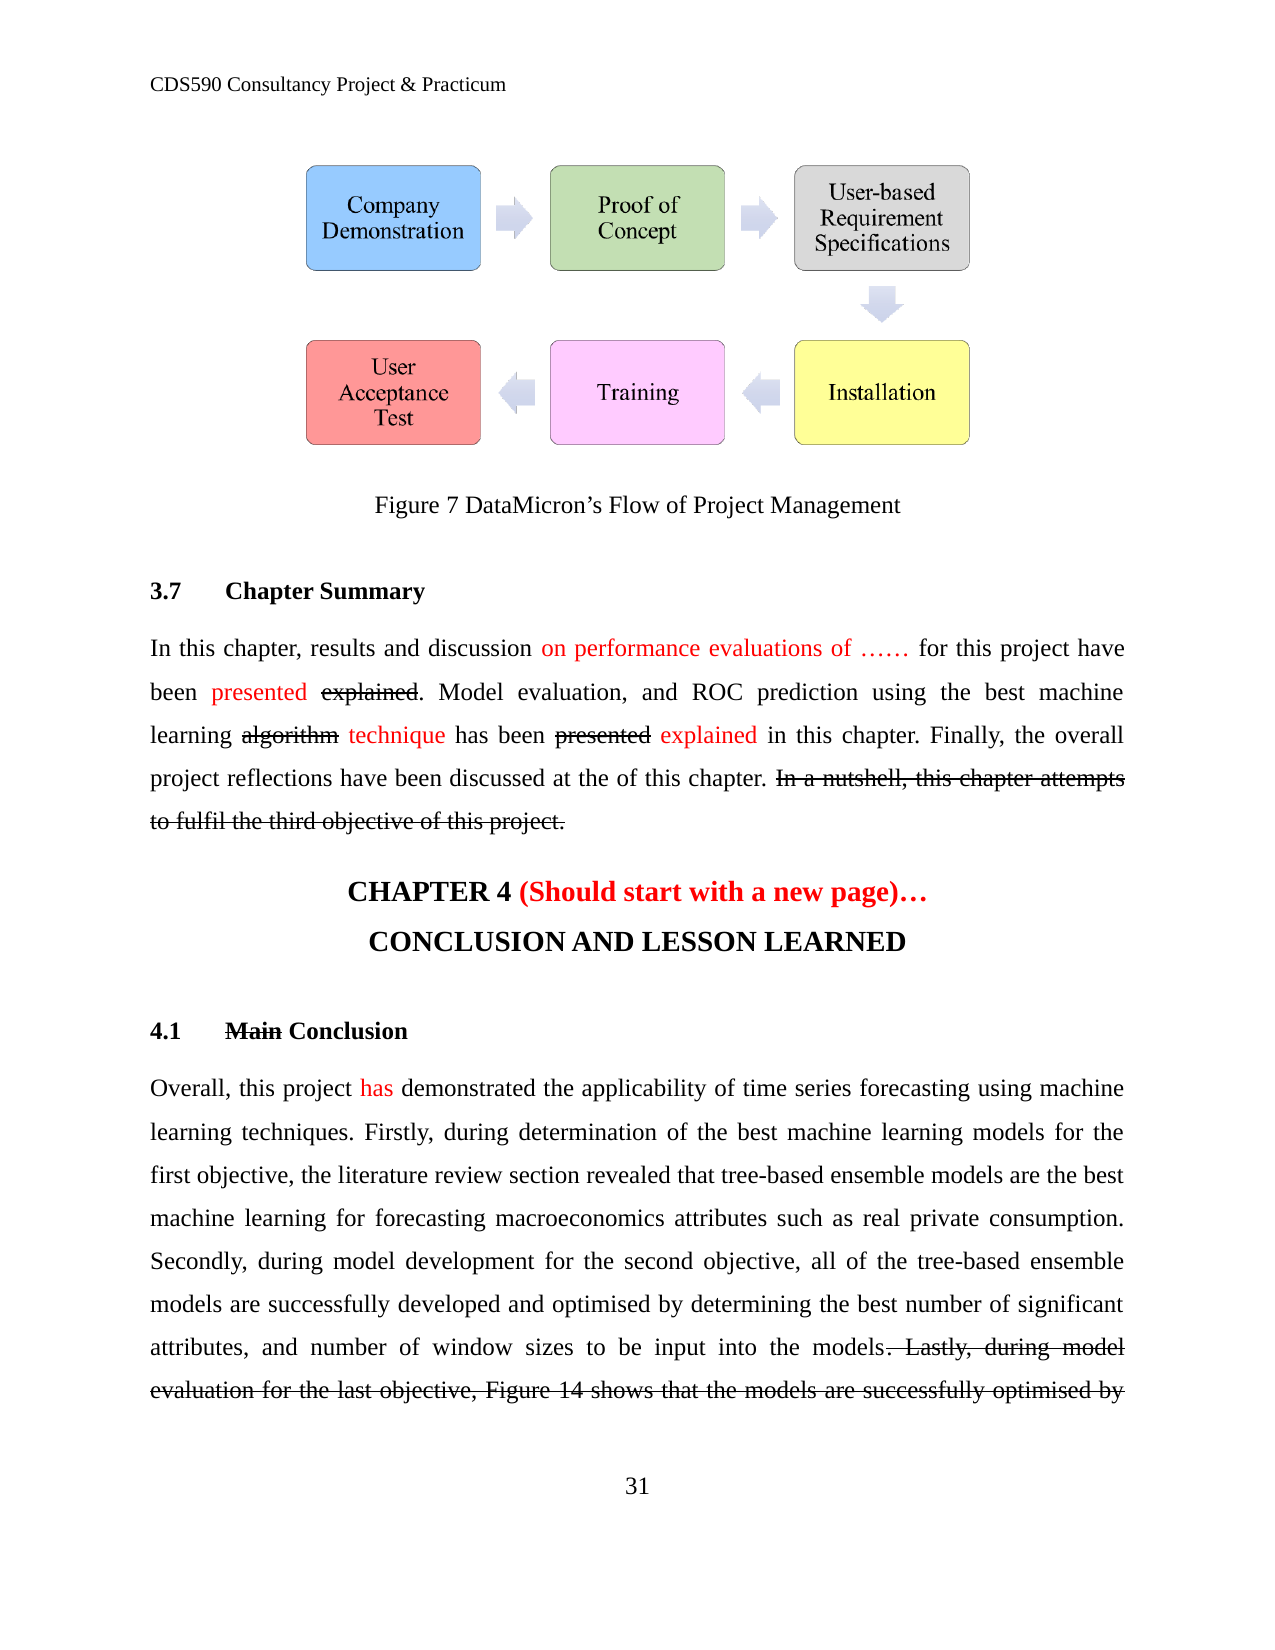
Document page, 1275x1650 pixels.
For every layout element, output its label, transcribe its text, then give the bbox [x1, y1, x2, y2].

subtitle 3.7 Chapter Summary [150, 576, 1125, 605]
picture [305, 150, 970, 461]
subtitle CHAPTER 4 (Should start with a new page)… CONCLUSION AND LESSON LEARNED [150, 874, 1125, 958]
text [150, 1073, 1125, 1391]
subtitle 4.1 Main Conclusion [150, 1016, 1125, 1045]
text In this chapter, results and discussion on performance evaluations of …… for this project have been presented explained. Model evaluation, and ROC prediction using the best machine learning algorithm technique has been presented explained in this chapter. Finally, the overall project reflections have been discussed at the of this chapter. In a nutshell, this chapter attempts to fulfil the third objective of this project. [150, 633, 1125, 835]
